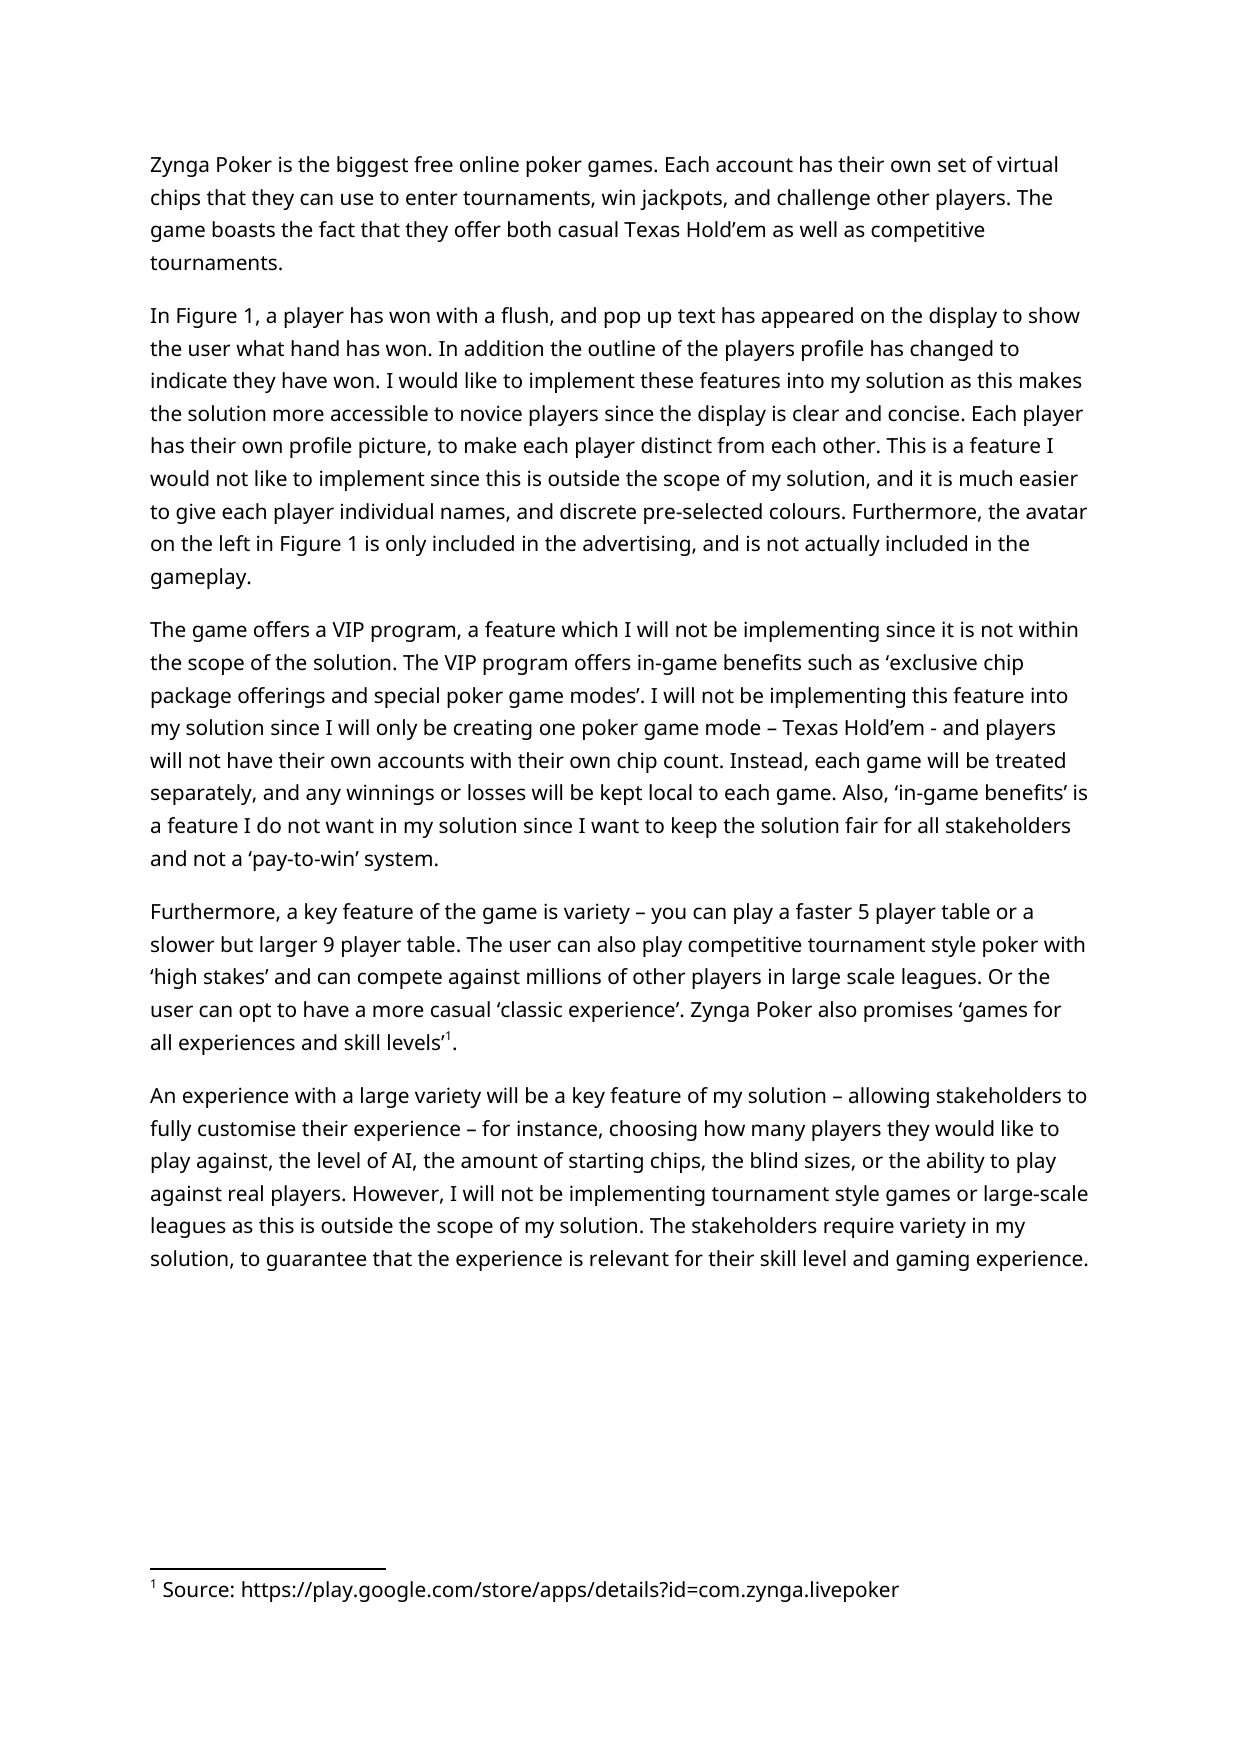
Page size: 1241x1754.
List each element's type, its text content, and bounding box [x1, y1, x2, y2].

text In Figure 1, a player has won with a flush, and pop up text has appeared on the display to show the user what hand has won. In addition the outline of the players profile has changed to indicate they have won. I would like to implement these features into my solution as this makes the solution more accessible to novice players since the display is clear and concise. Each player has their own profile picture, to make each player distinct from each other. This is a feature I would not like to implement since this is outside the scope of my solution, and it is much easier to give each player individual names, and discrete pre-selected colours. Furthermore, the avatar on the left in Figure 1 is only included in the advertising, and is not actually included in the gameplay. [150, 301, 1090, 591]
text The game offers a VIP program, a feature which I will not be implementing since it is not within the scope of the solution. The VIP program offers in-game benefits such as ‘exclusive chip package offerings and special poker game modes’. I will not be implementing this feature into my solution since I will only be creating one poker game mode – Texas Hold’em - and players will not have their own accounts with their own chip count. Instead, each game will be treated separately, and any winnings or losses will be kept local to each game. Also, ‘in-game benefits’ is a feature I do not want in my solution since I want to keep the solution fair for all stakeholders and not a ‘pay-to-win’ system. [150, 616, 1090, 872]
text Furthermore, a key feature of the game is variety – you can play a faster 5 player table or a slower but larger 9 player table. The user can also play competitive tournament style poker with ‘high stakes’ and can compete against millions of other players in large scale leagues. Or the user can opt to have a more casual ‘classic experience’. Zynga Poker also promises ‘games for all experiences and skill levels’. [150, 897, 1090, 1056]
text An experience with a large variety will be a key feature of my solution – allowing stakeholders to fully customise their experience – for instance, choosing how many players they would like to play against, the level of AI, the amount of starting chips, the blind sizes, or the ability to play against real players. However, I will not be implementing tournament style games or large-scale leagues as this is outside the scope of my solution. The stakeholders require variety in my solution, to guarantee that the experience is relevant for their skill level and gaming experience. [150, 1081, 1090, 1272]
text Zynga Poker is the biggest free online poker games. Each account has their own set of virtual chips that they can use to enter tournaments, win jackpots, and challenge other players. The game boasts the fact that they offer both casual Texas Hold’em as well as competitive tournaments. [150, 150, 1090, 276]
